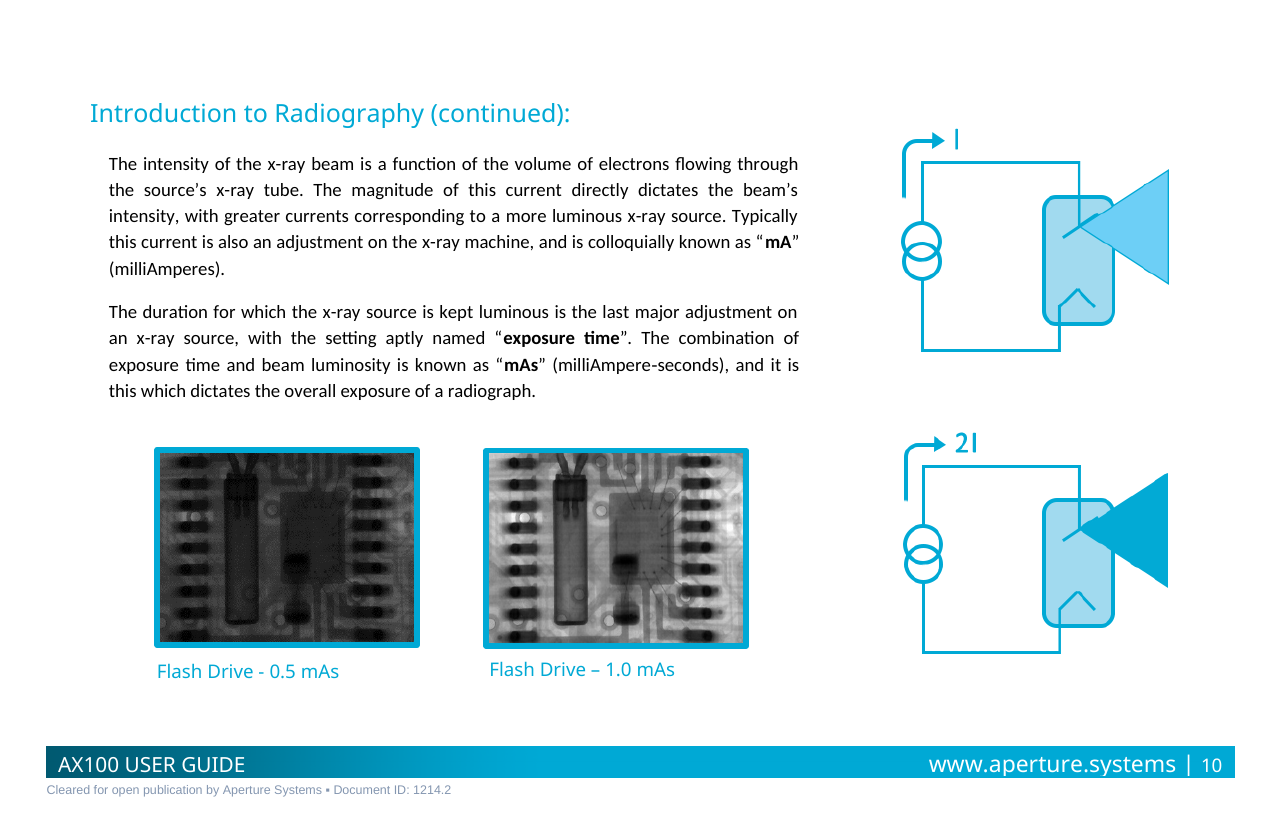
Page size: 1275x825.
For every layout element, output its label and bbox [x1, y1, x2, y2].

picture [893, 124, 1175, 363]
picture [891, 426, 1179, 662]
picture [490, 454, 742, 642]
picture [161, 454, 413, 641]
